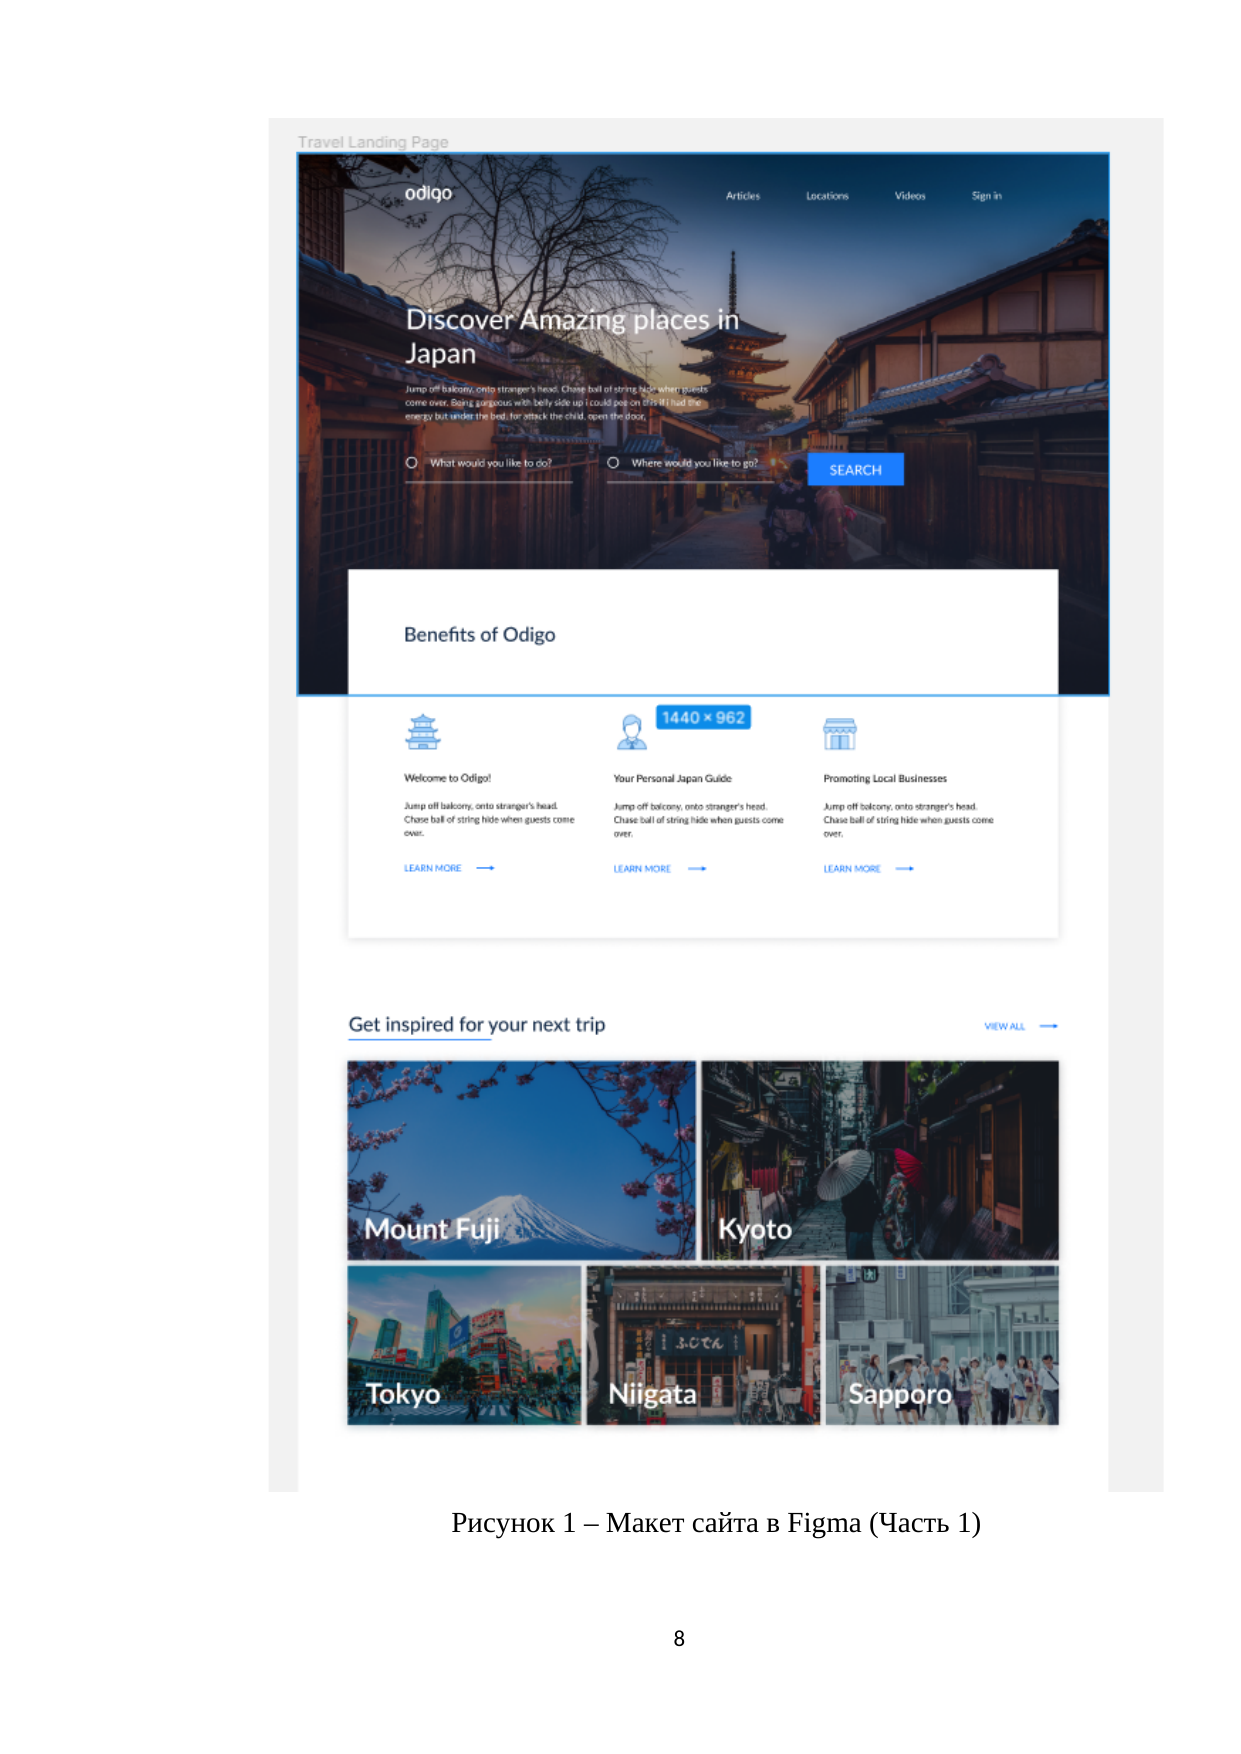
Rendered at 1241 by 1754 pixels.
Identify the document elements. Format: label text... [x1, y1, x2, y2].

text Рисунок 1 – Макет сайта в Figma (Часть 1) [177, 1505, 1181, 1539]
picture [268, 118, 1164, 1492]
